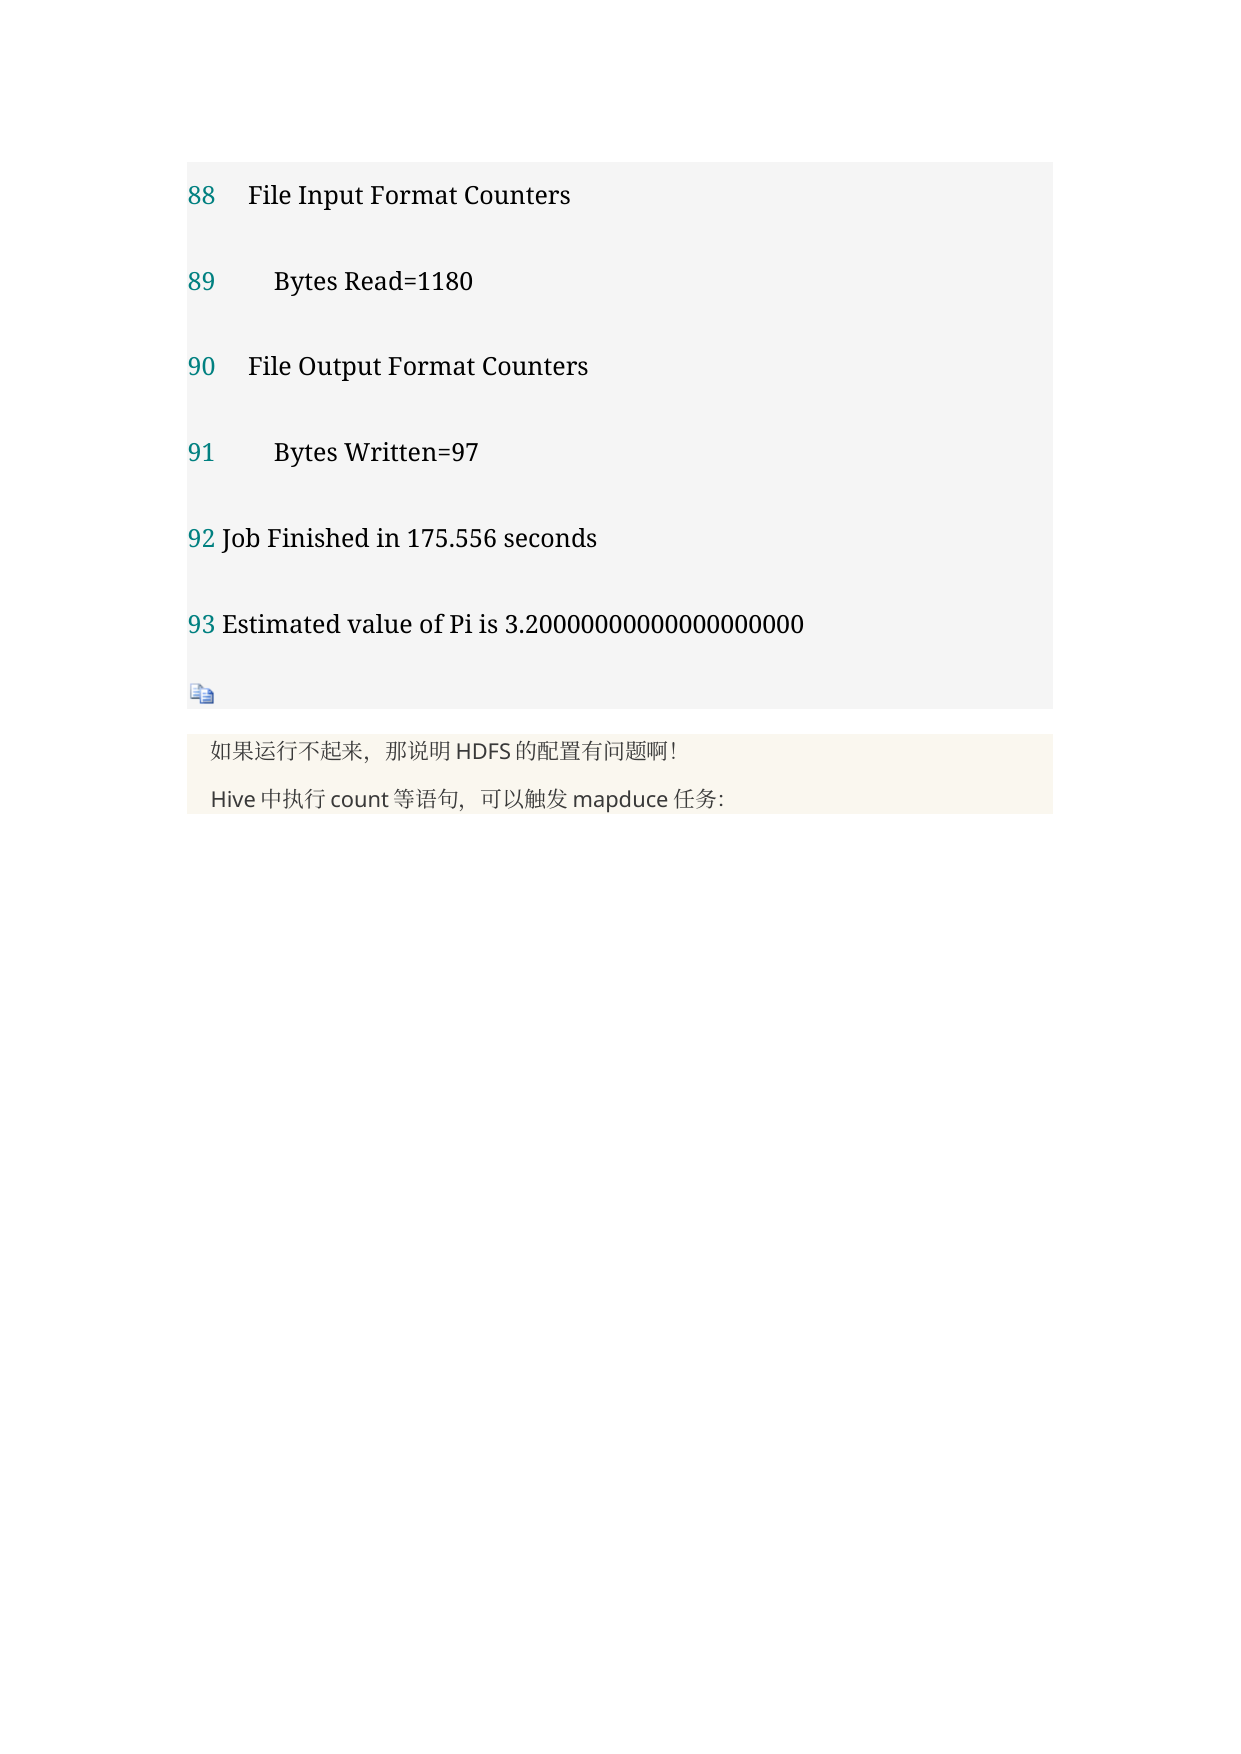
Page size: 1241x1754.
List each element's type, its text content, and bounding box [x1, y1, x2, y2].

text Hive中执行count等语句，可以触发mapduce任务： [187, 782, 1053, 814]
text 92 Job Finished in 175.556 seconds [187, 505, 1053, 570]
text 88 File Input Format Counters [187, 162, 1053, 227]
text 90 File Output Format Counters [187, 334, 1053, 399]
text 93 Estimated value of Pi is 3.20000000000000000000 [187, 591, 1053, 656]
text 91 Bytes Written=97 [187, 419, 1053, 484]
text 89 Bytes Read=1180 [187, 248, 1053, 313]
picture [187, 677, 219, 709]
text 如果运行不起来，那说明HDFS的配置有问题啊！ [187, 734, 1053, 766]
